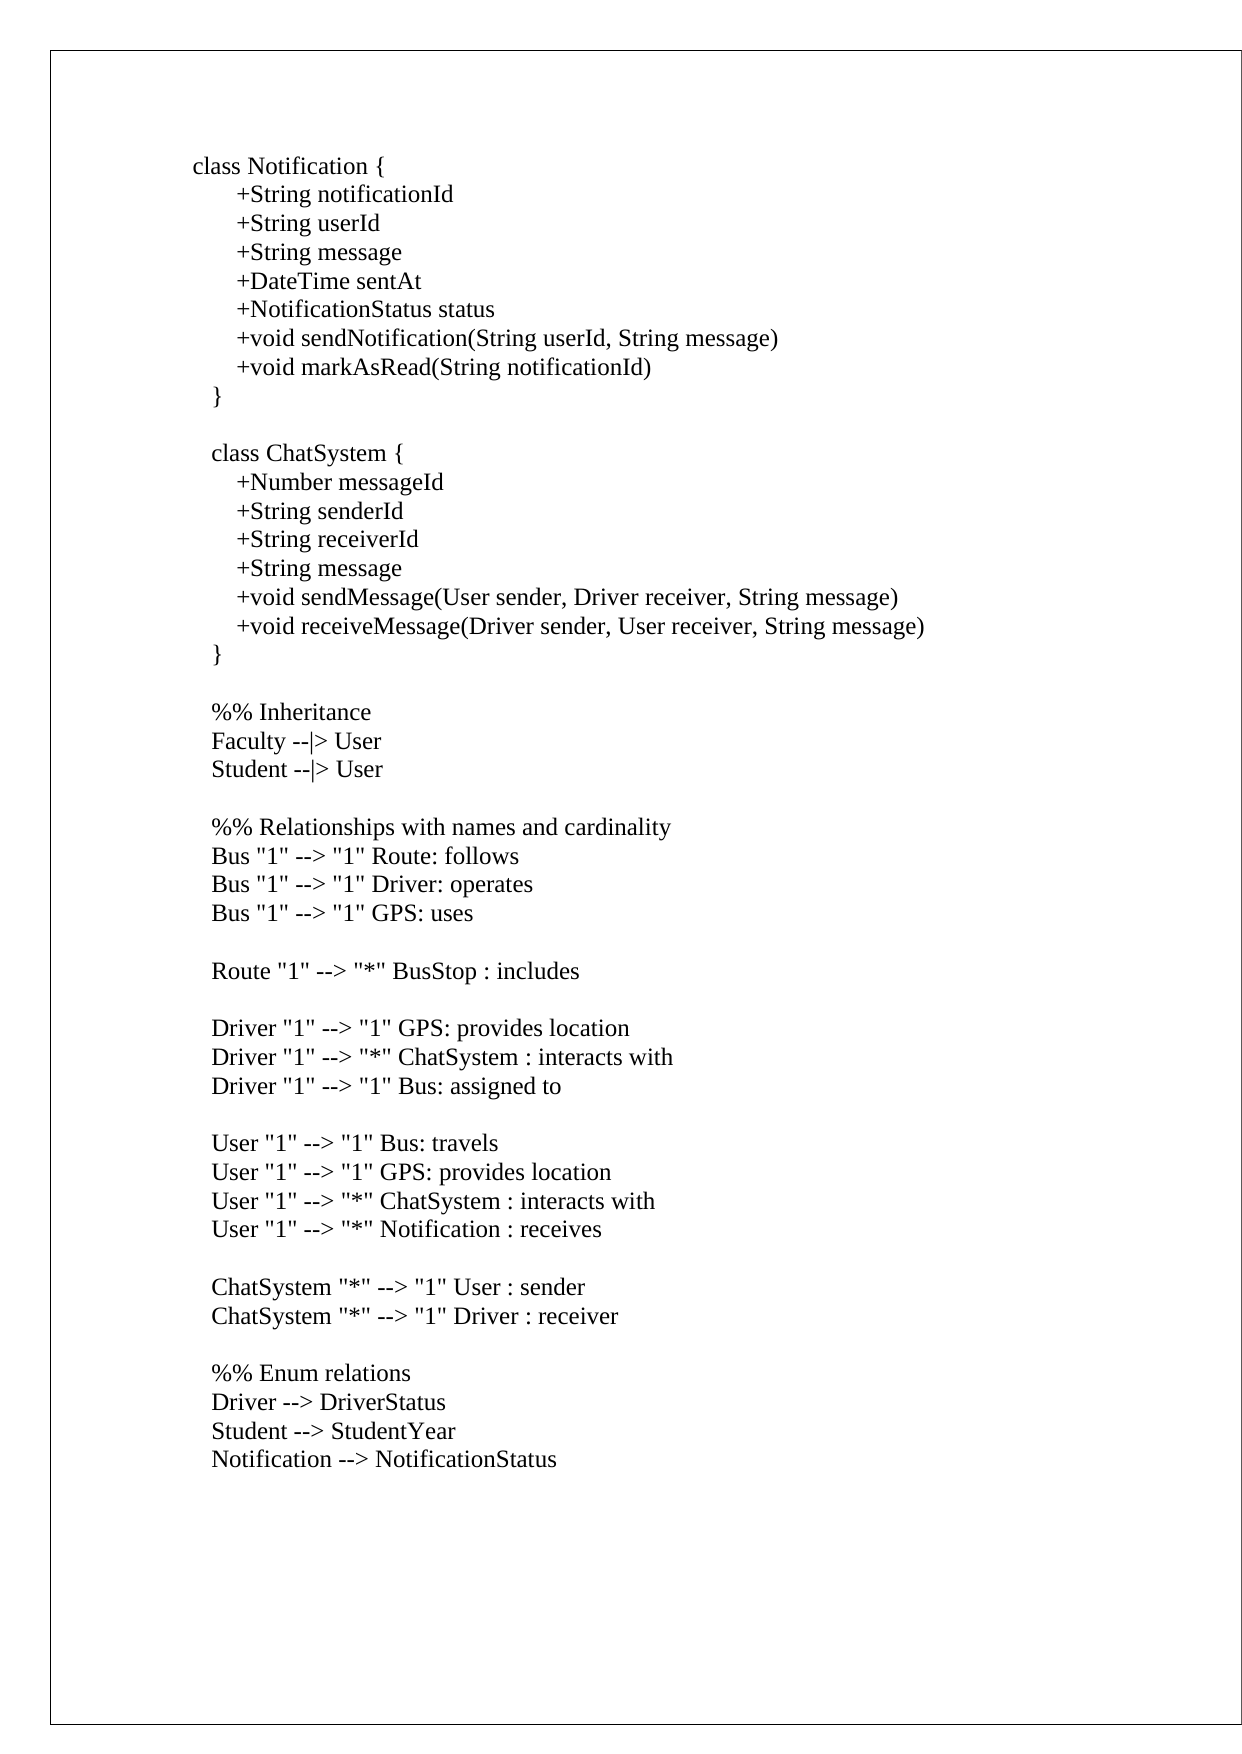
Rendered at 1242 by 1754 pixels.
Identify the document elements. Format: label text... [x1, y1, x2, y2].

list +String message [186, 553, 1241, 582]
list Driver "1" --> "1" GPS: provides location [186, 1013, 1241, 1042]
list %% Relationships with names and cardinality [186, 812, 1241, 841]
list User "1" --> "*" ChatSystem : interacts with [186, 1186, 1241, 1214]
list class ChatSystem { [186, 438, 1241, 467]
list Bus "1" --> "1" GPS: uses [186, 898, 1241, 927]
list +void sendNotification(String userId, String message) [186, 323, 1241, 352]
list Faculty --|> User [186, 726, 1241, 754]
list Driver "1" --> "1" Bus: assigned to [186, 1071, 1241, 1099]
list User "1" --> "1" Bus: travels [186, 1128, 1241, 1157]
list ChatSystem "*" --> "1" User : sender [186, 1272, 1241, 1301]
list Driver --> DriverStatus [186, 1387, 1241, 1416]
list Bus "1" --> "1" Driver: operates [186, 869, 1241, 898]
list Student --|> User [186, 754, 1241, 783]
list +String senderId [186, 496, 1241, 524]
list +NotificationStatus status [186, 294, 1241, 323]
list User "1" --> "1" GPS: provides location [186, 1157, 1241, 1186]
list } [186, 639, 1241, 668]
list %% Inheritance [186, 697, 1241, 726]
list +void receiveMessage(Driver sender, User receiver, String message) [186, 611, 1241, 639]
list Driver "1" --> "*" ChatSystem : interacts with [186, 1042, 1241, 1071]
list +DateTime sentAt [186, 266, 1241, 294]
list +void sendMessage(User sender, Driver receiver, String message) [186, 582, 1241, 611]
list Bus "1" --> "1" Route: follows [186, 841, 1241, 869]
list +String receiverId [186, 524, 1241, 553]
list +void markAsRead(String notificationId) [186, 352, 1241, 381]
list class Notification { [186, 151, 1241, 179]
list %% Enum relations [186, 1358, 1241, 1387]
list Student --> StudentYear [186, 1416, 1241, 1444]
list } [186, 381, 1241, 409]
list +Number messageId [186, 467, 1241, 496]
list +String userId [186, 208, 1241, 237]
list +String message [186, 237, 1241, 266]
list Route "1" --> "*" BusStop : includes [186, 956, 1241, 984]
list ChatSystem "*" --> "1" Driver : receiver [186, 1301, 1241, 1329]
list +String notificationId [186, 179, 1241, 208]
list User "1" --> "*" Notification : receives [186, 1214, 1241, 1243]
list Notification --> NotificationStatus [186, 1444, 1241, 1473]
